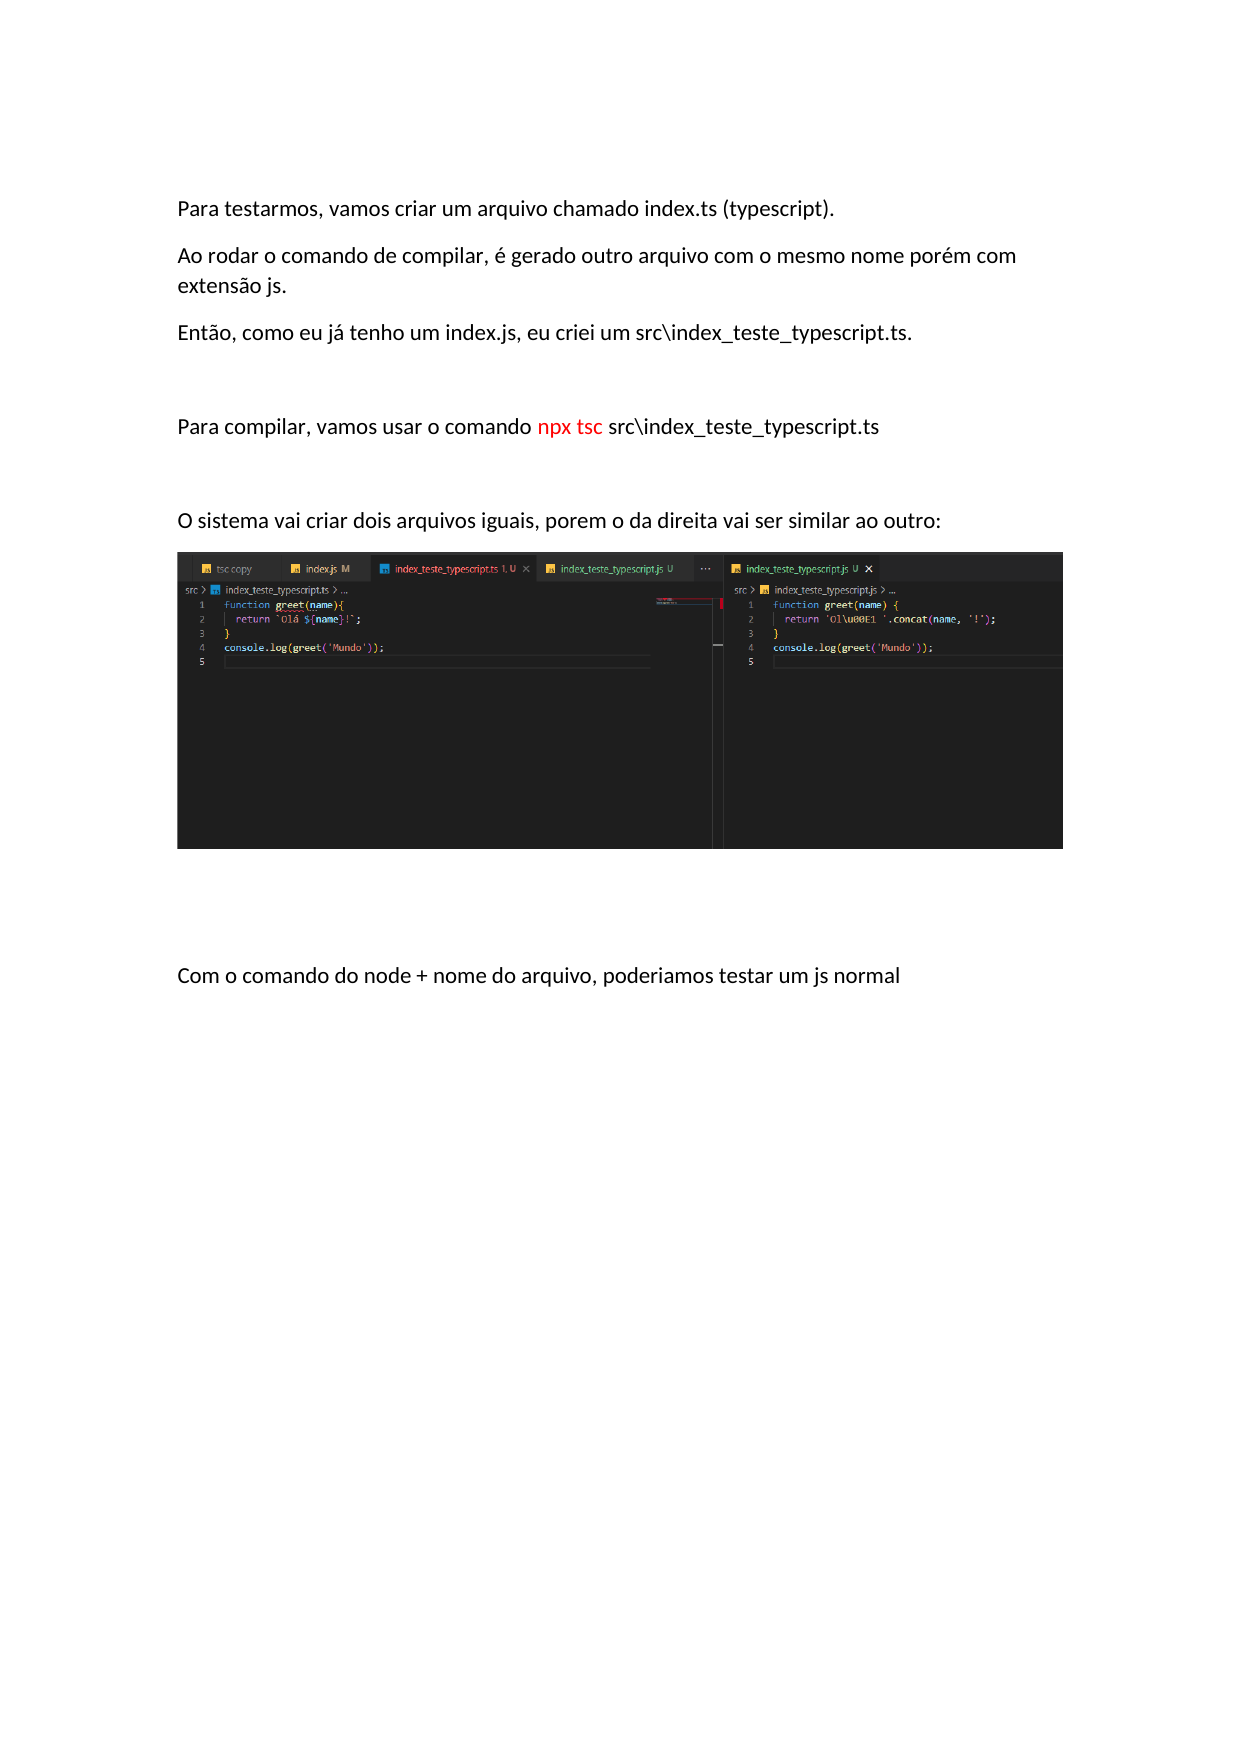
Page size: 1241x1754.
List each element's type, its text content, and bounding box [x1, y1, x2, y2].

text O sistema vai criar dois arquivos iguais, porem o da direita vai ser similar ao outro: [177, 506, 1063, 534]
picture [177, 552, 1063, 849]
text Para compilar, vamos usar o comando npx tsc src\index_teste_typescript.ts [177, 412, 1063, 440]
text Então, como eu já tenho um index.js, eu criei um src\index_teste_typescript.ts. [177, 318, 1063, 346]
text Com o comando do node + nome do arquivo, poderiamos testar um js normal [177, 961, 1063, 989]
text Para testarmos, vamos criar um arquivo chamado index.ts (typescript). [177, 194, 1063, 222]
text Ao rodar o comando de compilar, é gerado outro arquivo com o mesmo nome porém com extensão js. [177, 241, 1063, 299]
